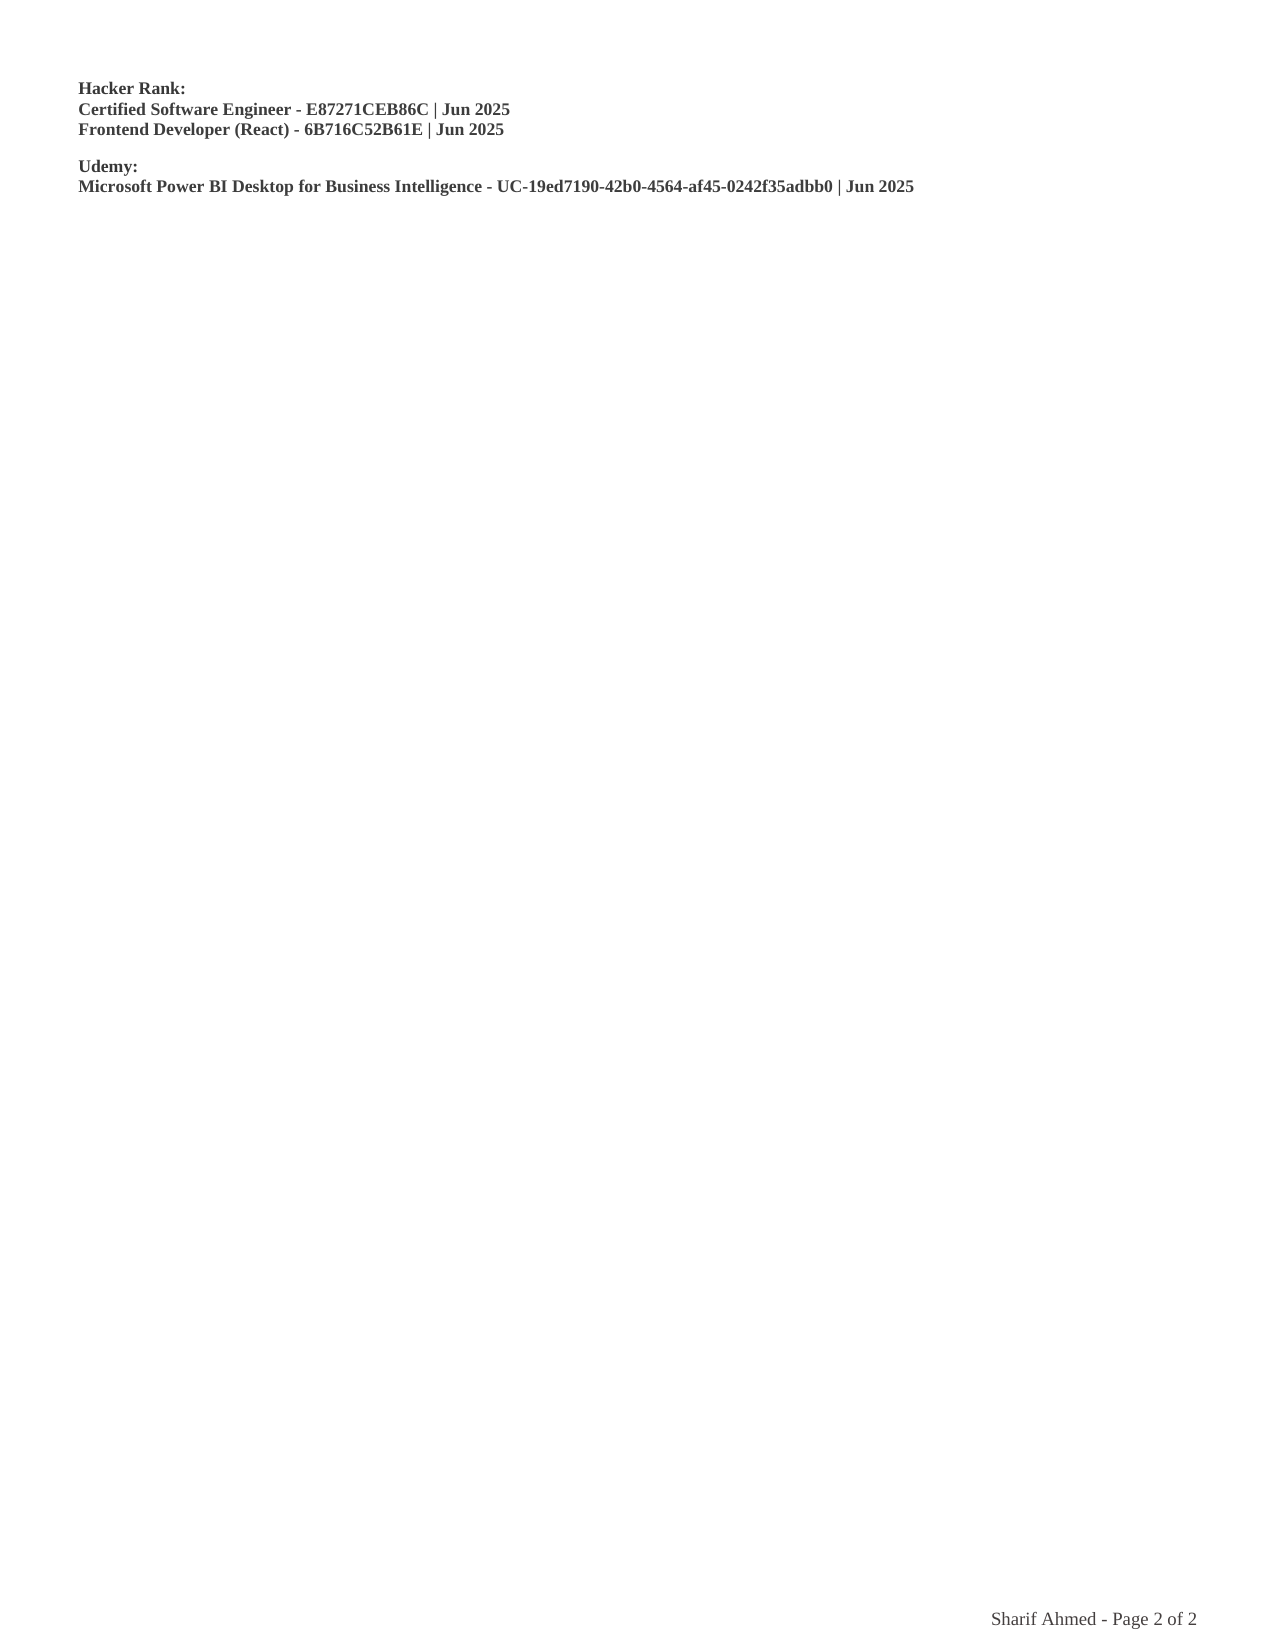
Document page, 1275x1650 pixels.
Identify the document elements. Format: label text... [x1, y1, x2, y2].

text Certified Software Engineer - E87271CEB86C | Jun 2025 [78, 98, 1197, 119]
text Microsoft Power BI Desktop for Business Intelligence - UC-19ed7190-42b0-4564-af45-0242f35adbb0 | Jun 2025 [78, 176, 1197, 196]
text Hacker Rank: [78, 78, 1197, 98]
text Frontend Developer (React) - 6B716C52B61E | Jun 2025 [78, 119, 1197, 139]
text Udemy: [78, 156, 1197, 176]
